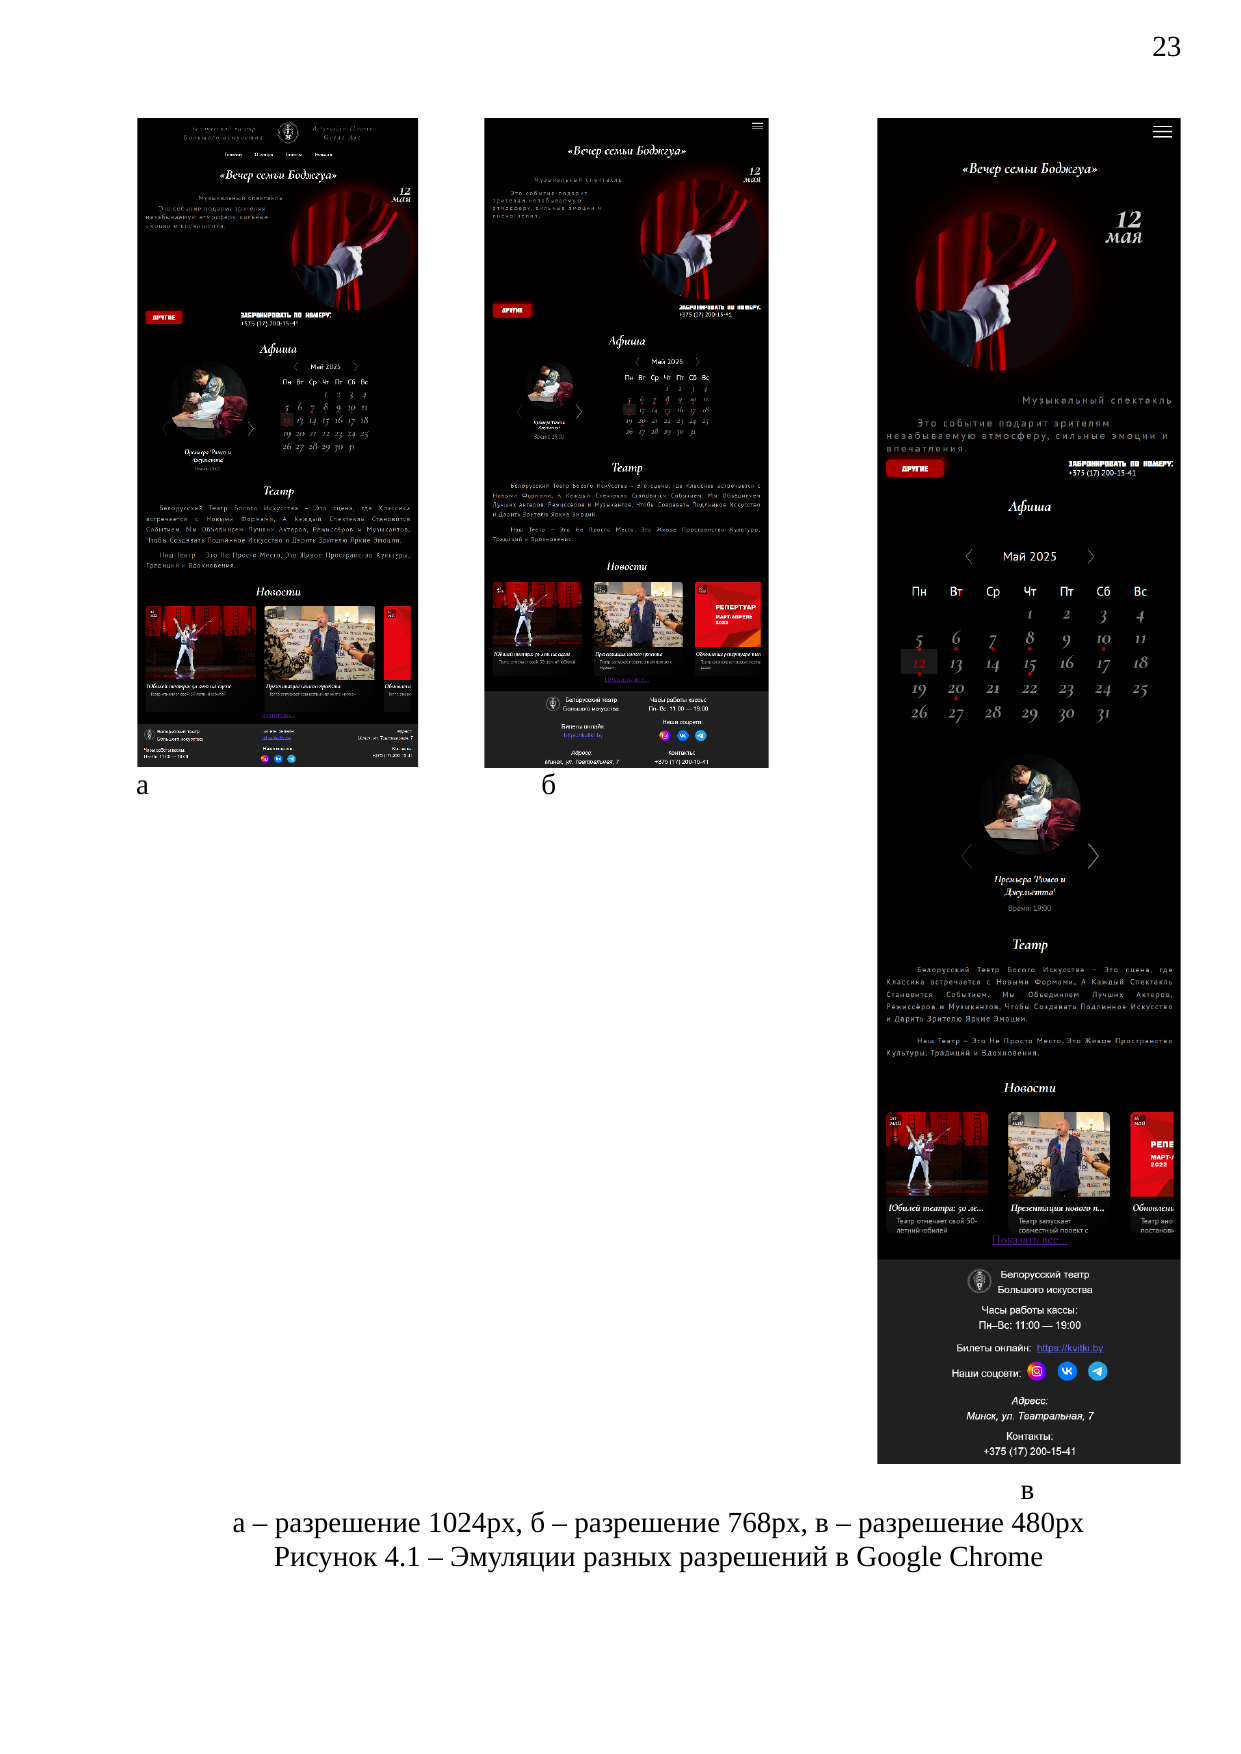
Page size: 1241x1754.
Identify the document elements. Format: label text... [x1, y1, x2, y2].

picture [877, 118, 1181, 1461]
picture [137, 118, 419, 767]
text Рисунок 4.1 – Эмуляции разных разрешений в Google Chrome [136, 1539, 1181, 1572]
text в [136, 1472, 1181, 1505]
text а – разрешение 1024px, б – разрешение 768px, в – разрешение 480px [136, 1505, 1181, 1539]
picture [484, 118, 769, 768]
